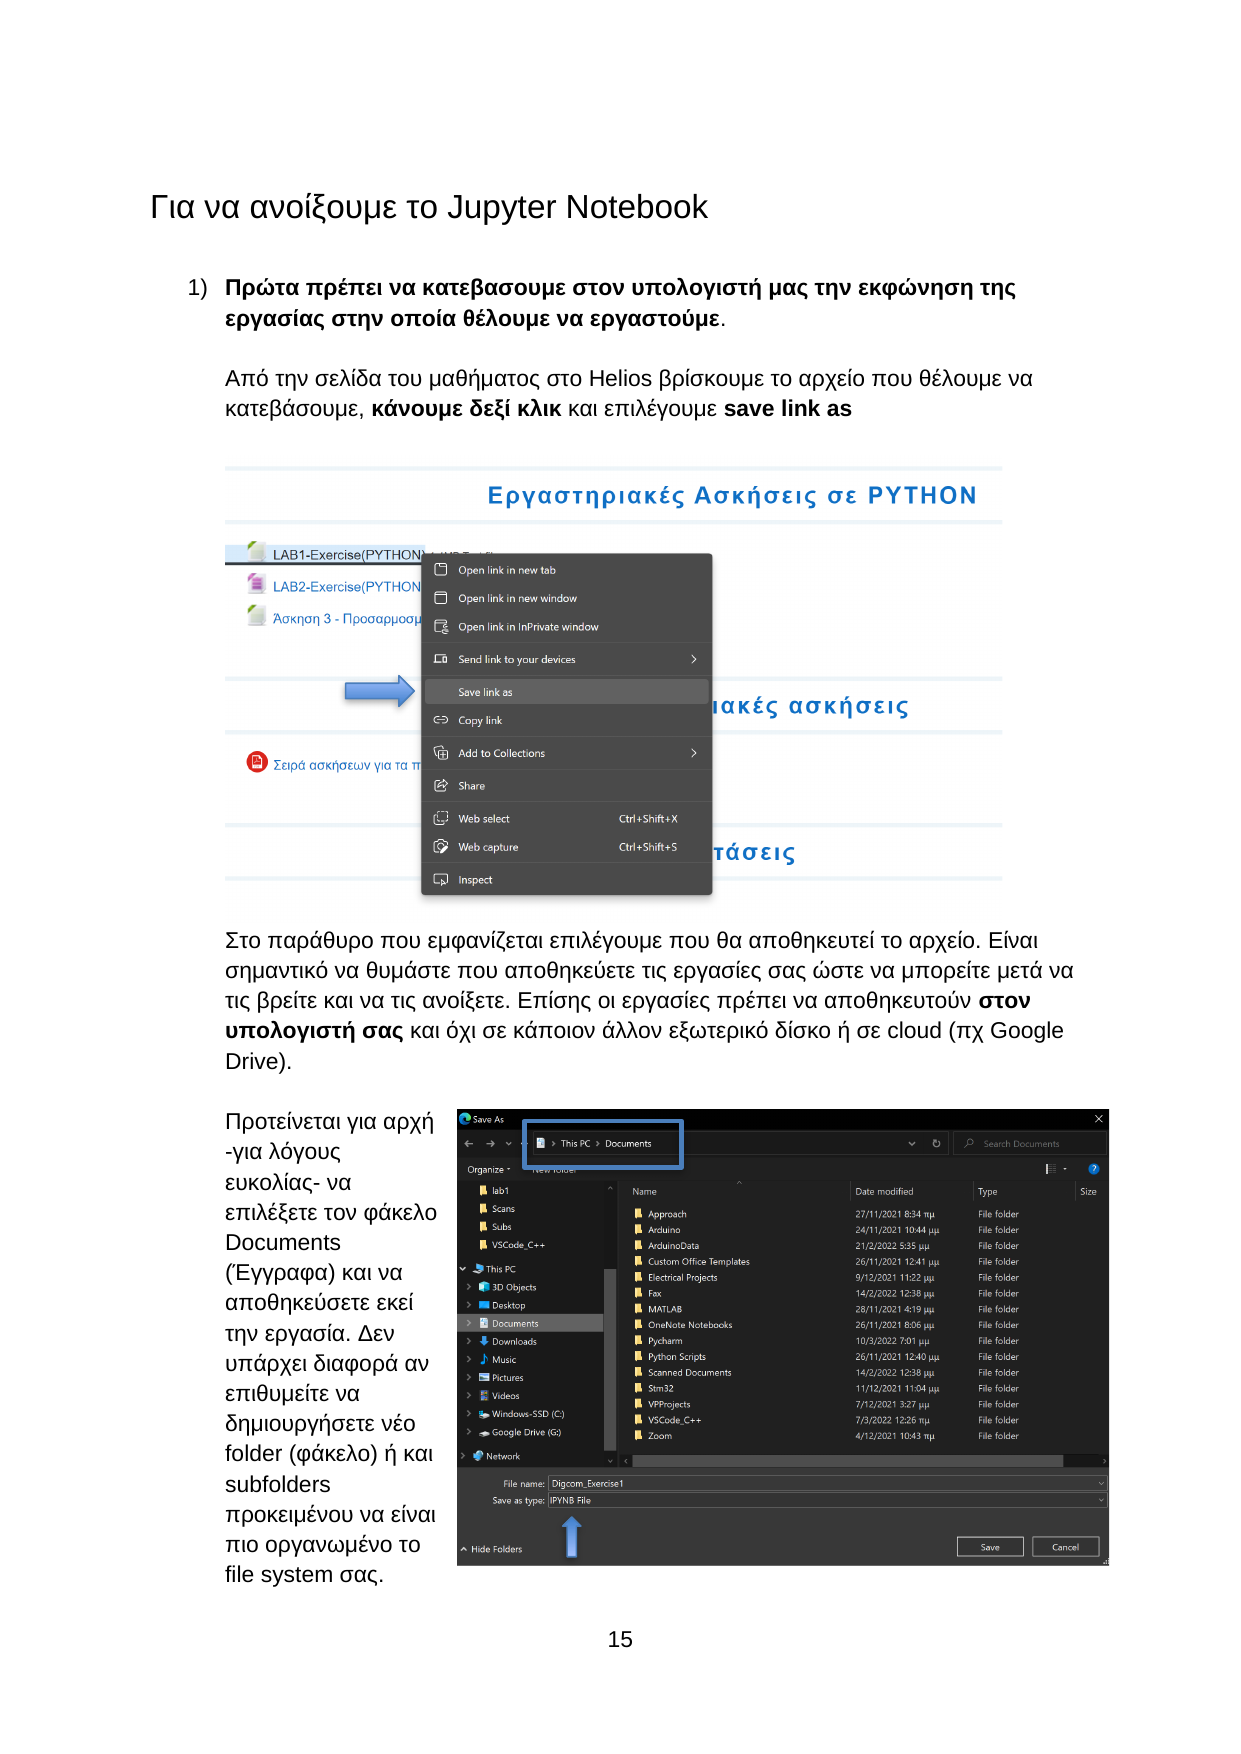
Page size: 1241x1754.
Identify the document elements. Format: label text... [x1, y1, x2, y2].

picture [225, 455, 1003, 923]
subtitle Για να ανοίξουμε το Jupyter Notebook [150, 187, 1090, 226]
text Στο παράθυρο που εμφανίζεται επιλέγουμε που θα αποθηκευτεί το αρχείο. Είναι σημαντικό να θυμάστε που αποθηκεύετε τις εργασίες σας ώστε να μπορείτε μετά να τις βρείτε και να τις ανοίξετε. Επίσης οι εργασίες πρέπει να αποθηκευτούν στον υπολογιστή σας και όχι σε κάποιον άλλον εξωτερικό δίσκο ή σε cloud (πχ Google Drive). [225, 927, 1090, 1074]
picture [457, 1109, 1110, 1566]
text Από την σελίδα του μαθήματος στο Helios βρίσκουμε το αρχείο που θέλουμε να κατεβάσουμε, κάνουμε δεξί κλικ και επιλέγουμε save link as [225, 365, 1090, 422]
list Πρώτα πρέπει να κατεβασουμε στον υπολογιστή μας την εκφώνηση της εργασίας στην οποία θέλουμε να εργαστούμε. [187, 274, 1090, 331]
